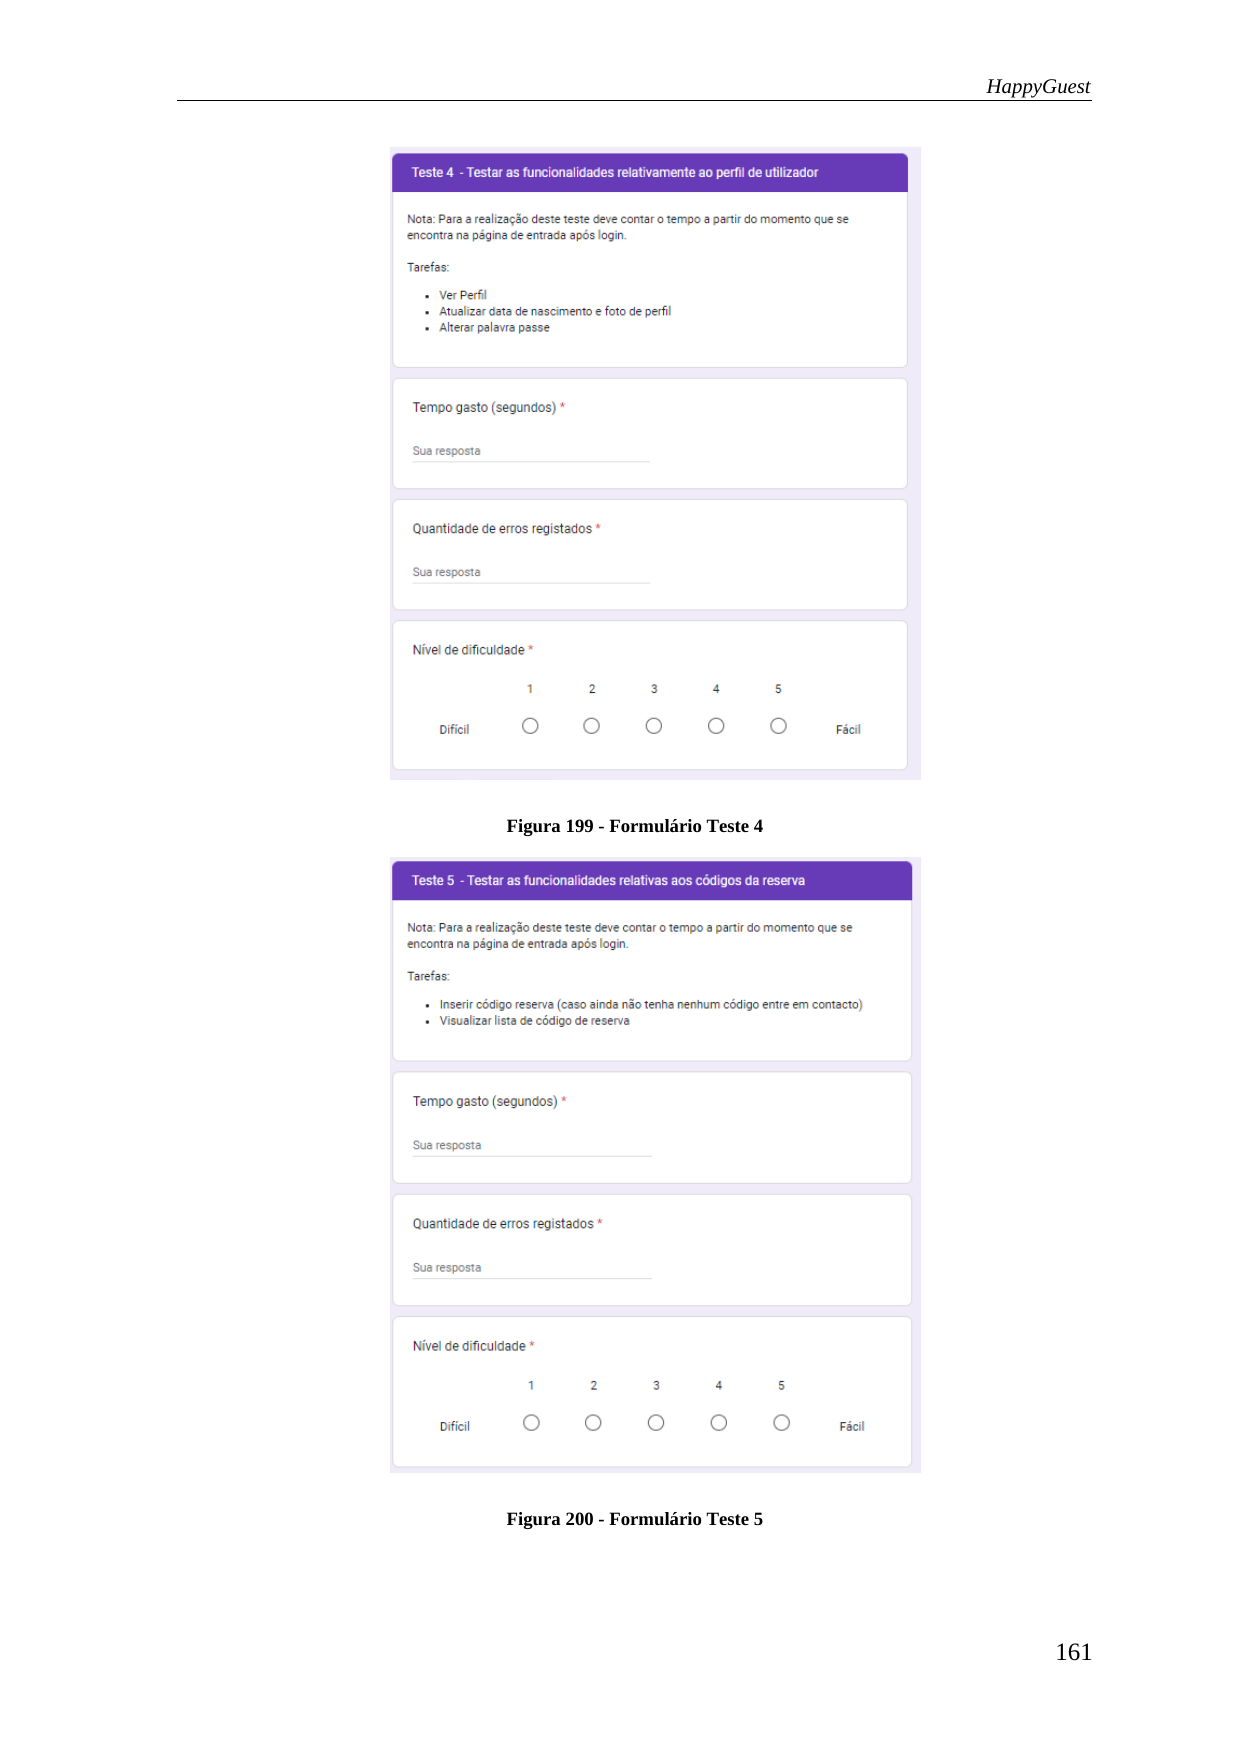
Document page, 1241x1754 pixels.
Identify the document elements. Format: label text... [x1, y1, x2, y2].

picture [389, 857, 922, 1473]
text Figura 200 - Formulário Teste 5 [177, 1507, 1092, 1529]
text Figura 199 - Formulário Teste 4 [177, 815, 1092, 837]
picture [389, 147, 922, 780]
